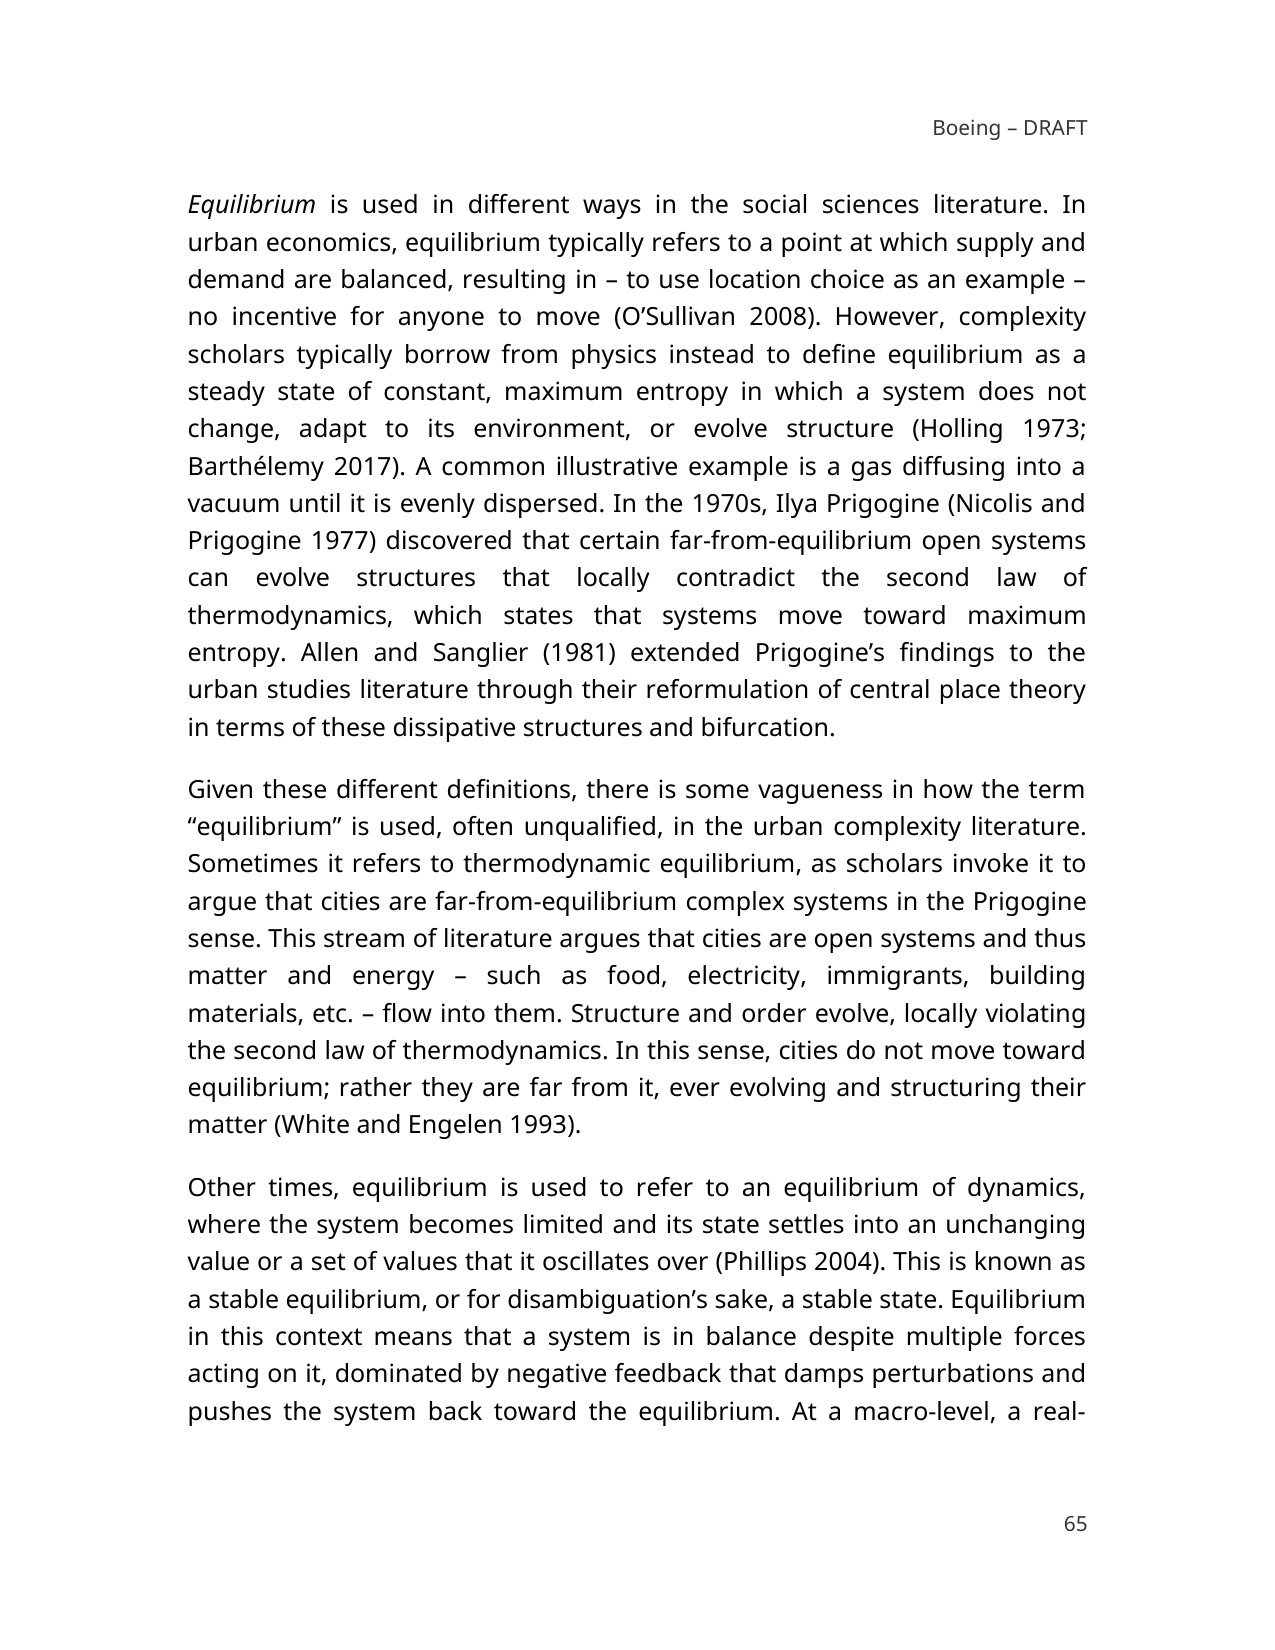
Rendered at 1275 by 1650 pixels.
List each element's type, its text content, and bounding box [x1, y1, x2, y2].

text Given these different definitions, there is some vagueness in how the term “equilibrium” is used, often unqualified, in the urban complexity literature. Sometimes it refers to thermodynamic equilibrium, as scholars invoke it to argue that cities are far-from-equilibrium complex systems in the Prigogine sense. This stream of literature argues that cities are open systems and thus matter and energy – such as food, electricity, immigrants, building materials, etc. – flow into them. Structure and order evolve, locally violating the second law of thermodynamics. In this sense, cities do not move toward equilibrium; rather they are far from it, ever evolving and structuring their matter (White and Engelen 1993). [187, 772, 1087, 1141]
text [187, 1170, 1087, 1427]
text Equilibrium is used in different ways in the social sciences literature. In urban economics, equilibrium typically refers to a point at which supply and demand are balanced, resulting in – to use location choice as an example – no incentive for anyone to move (O’Sullivan 2008). However, complexity scholars typically borrow from physics instead to define equilibrium as a steady state of constant, maximum entropy in which a system does not change, adapt to its environment, or evolve structure (Holling 1973; Barthélemy 2017). A common illustrative example is a gas diffusing into a vacuum until it is evenly dispersed. In the 1970s, Ilya Prigogine (Nicolis and Prigogine 1977) discovered that certain far-from-equilibrium open systems can evolve structures that locally contradict the second law of thermodynamics, which states that systems move toward maximum entropy. Allen and Sanglier (1981) extended Prigogine’s findings to the urban studies literature through their reformulation of central place theory in terms of these dissipative structures and bifurcation. [187, 187, 1087, 743]
